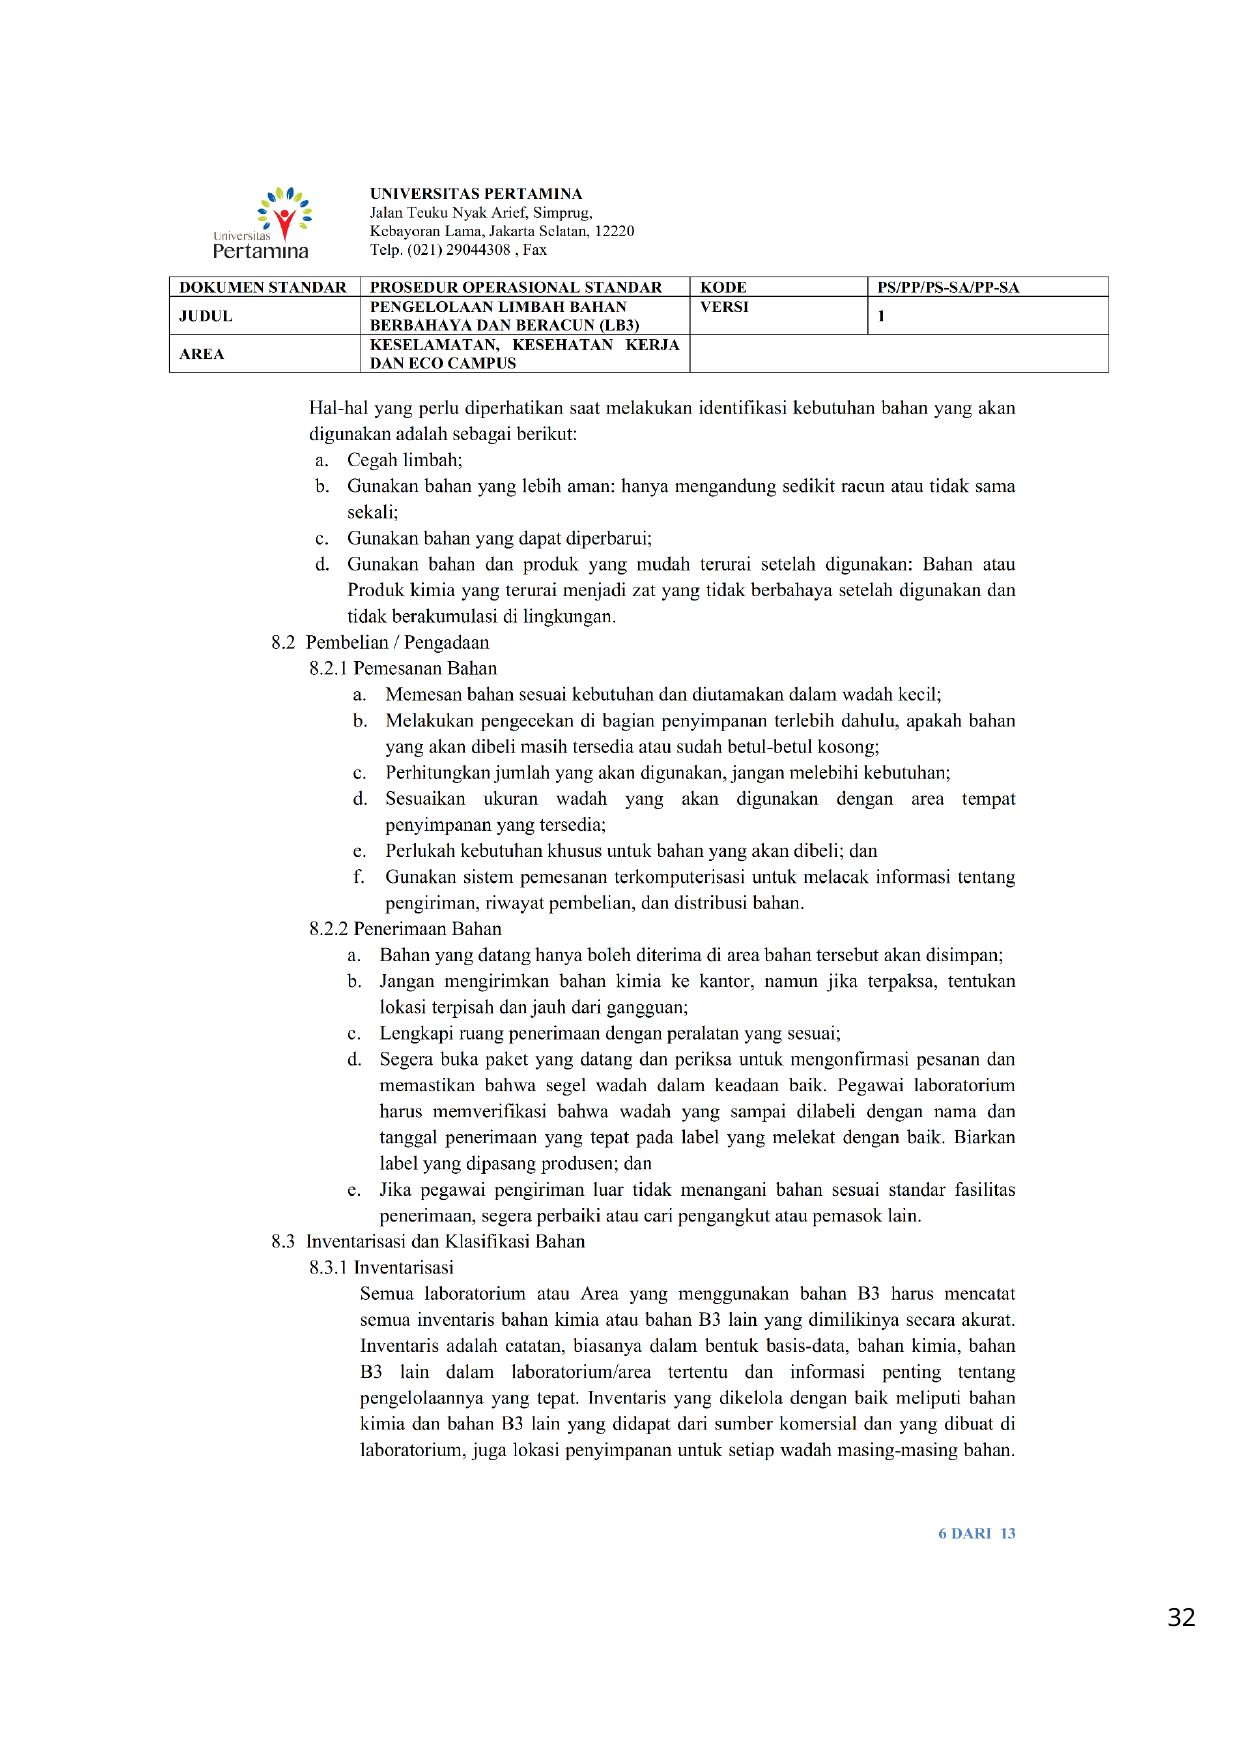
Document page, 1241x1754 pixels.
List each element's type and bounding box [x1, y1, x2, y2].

picture [29, 120, 1195, 1588]
